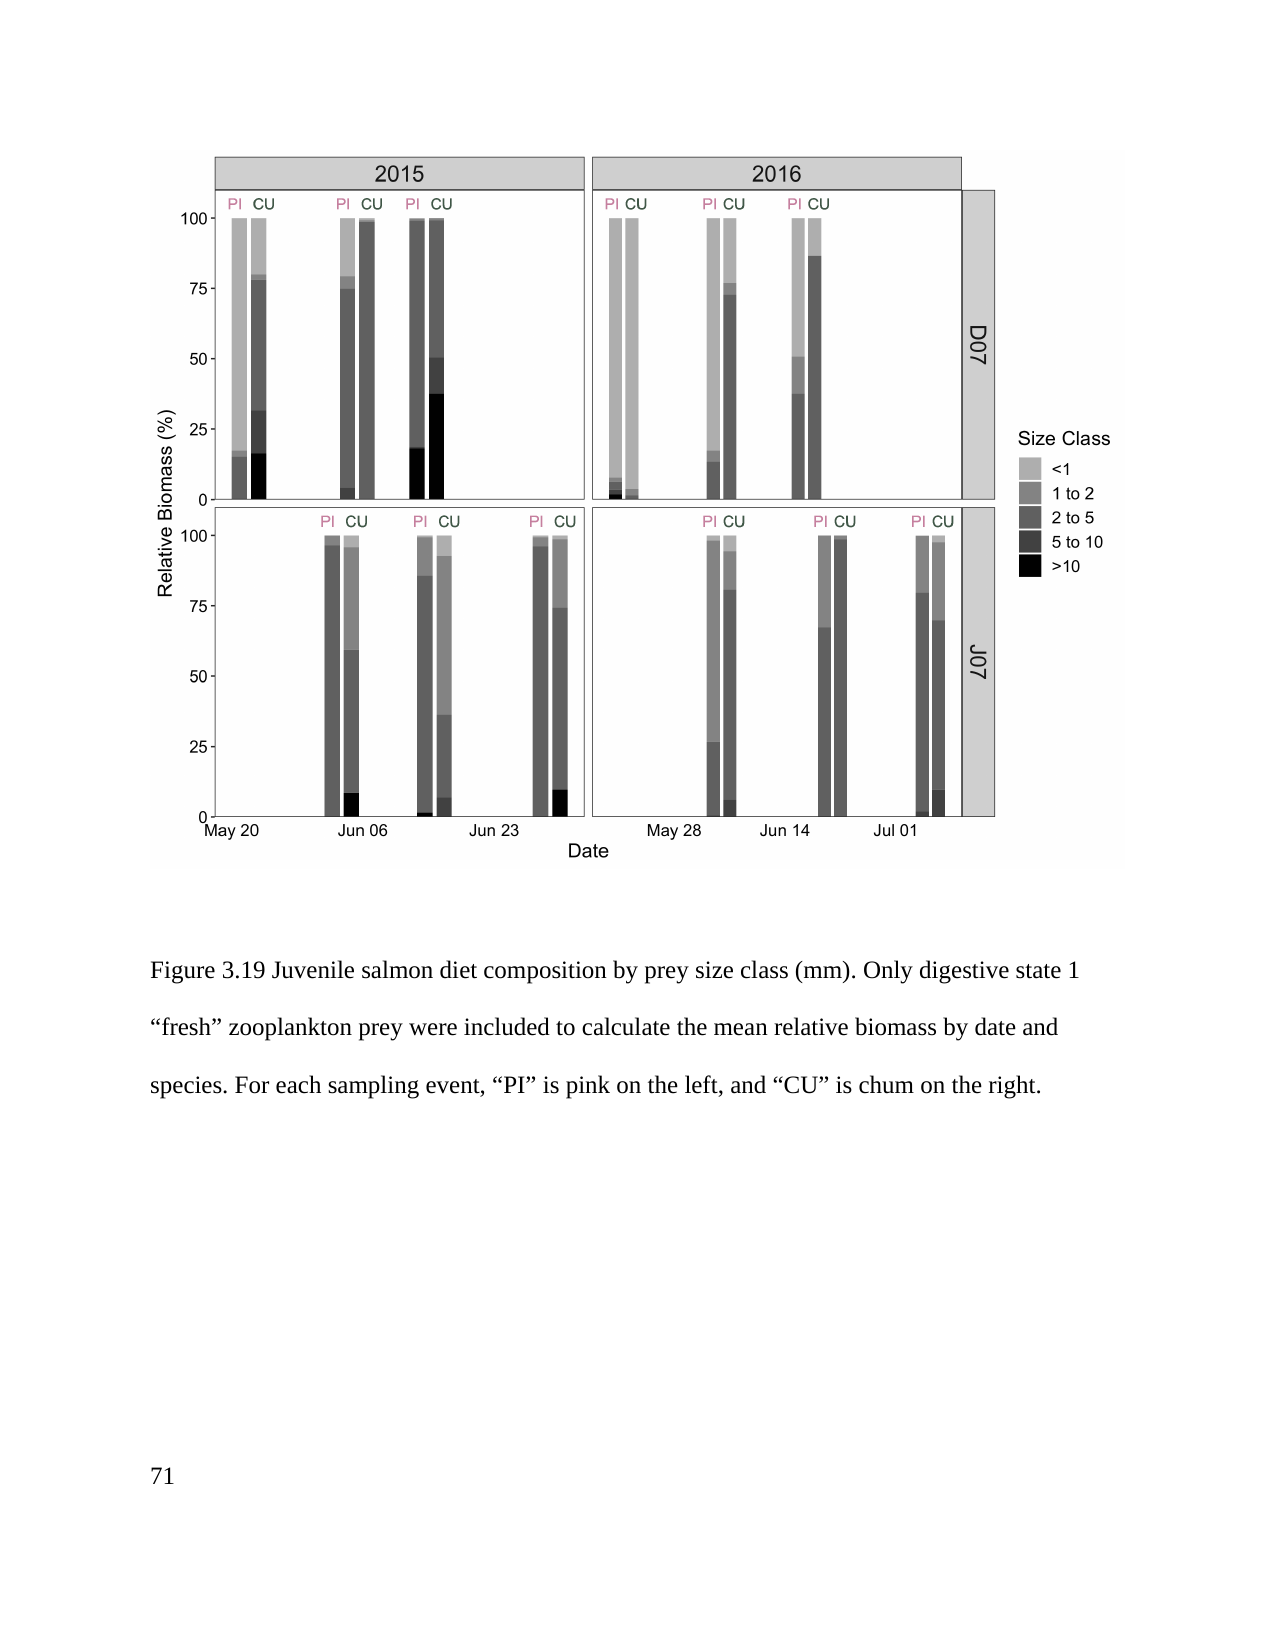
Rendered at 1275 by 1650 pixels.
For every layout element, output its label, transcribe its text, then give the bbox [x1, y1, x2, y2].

picture [150, 150, 1125, 869]
